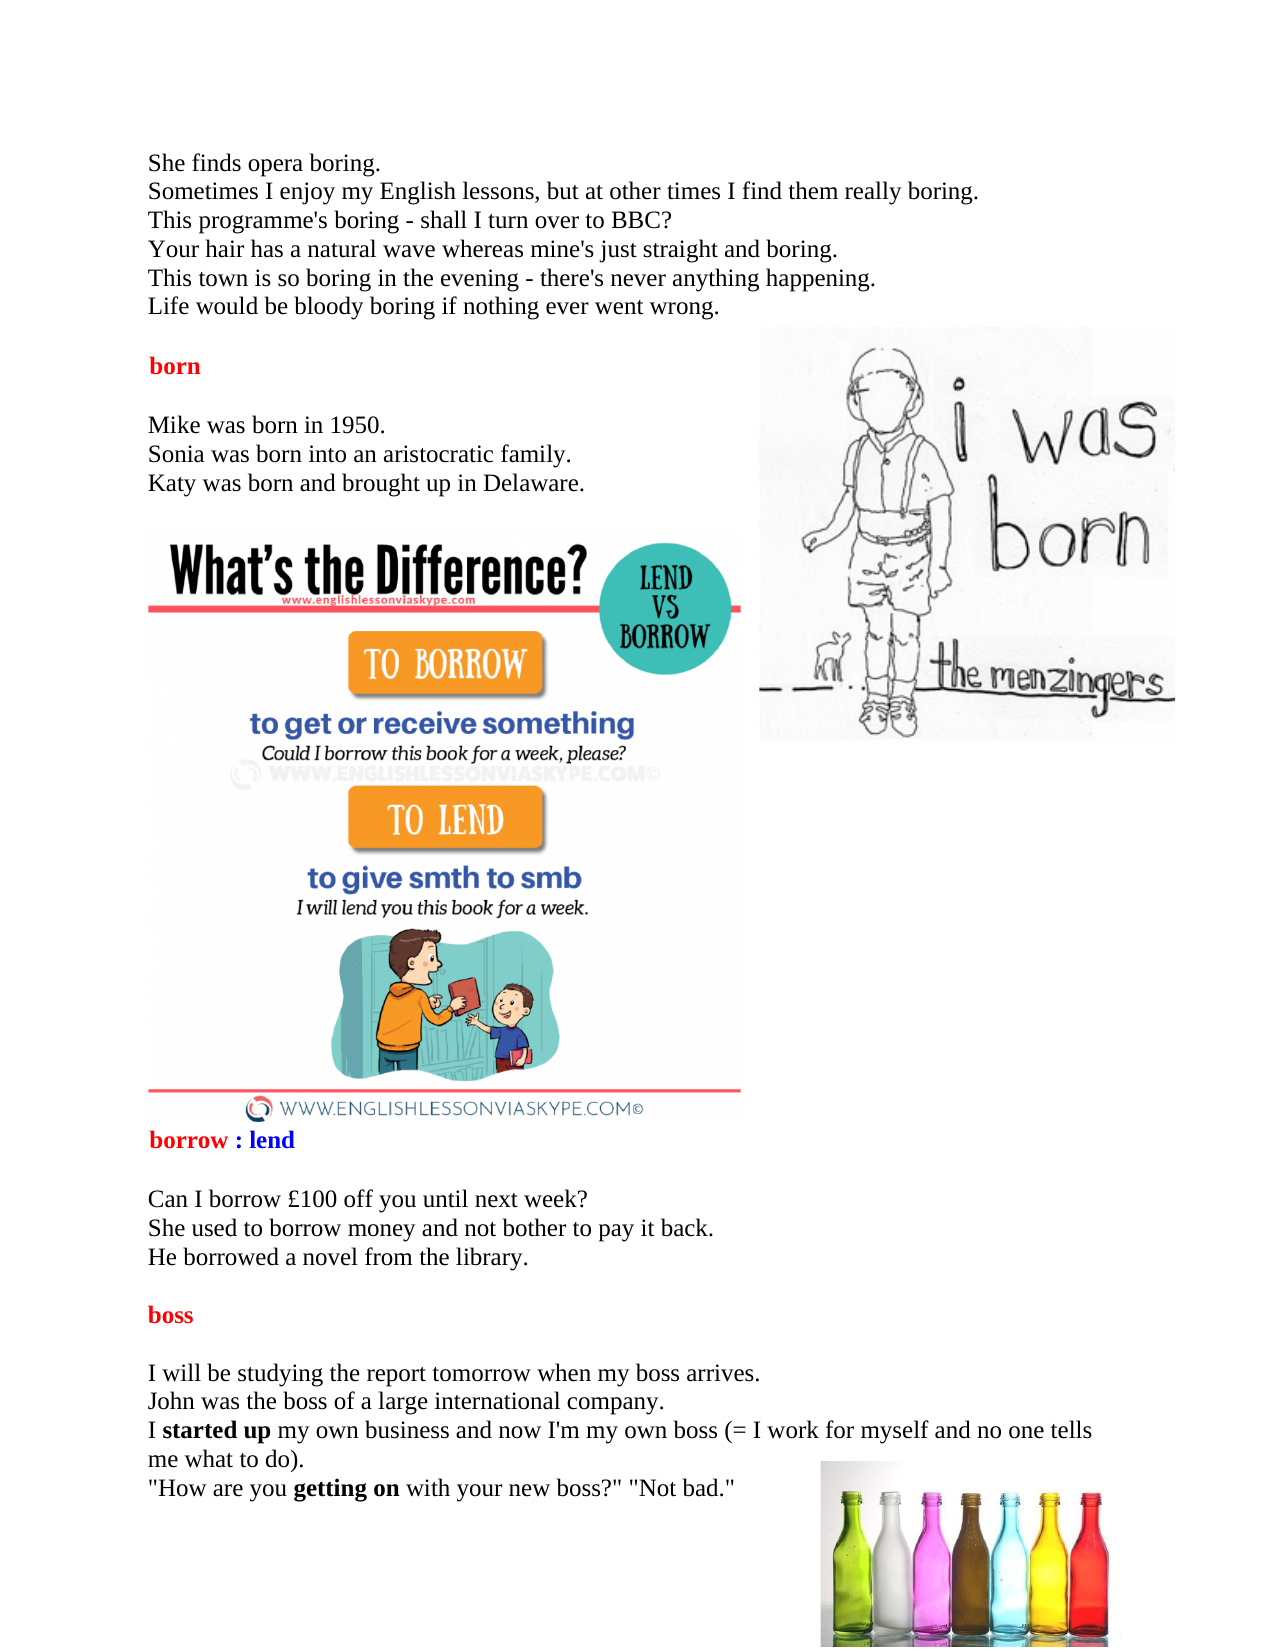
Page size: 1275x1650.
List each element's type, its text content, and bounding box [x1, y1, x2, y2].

table_header borrow : lend [148, 1123, 494, 1155]
picture [818, 1461, 1122, 1646]
text She finds opera boring. Sometimes I enjoy my English lessons, but at other times I find them really boring. This programme's boring - shall I turn over to BBC? Your hair has a natural wave whereas mine's just straight and boring. This town is so boring in the evening - there's never anything happening. Life would be bloody boring if nothing ever went wrong. [148, 148, 1127, 320]
text Can I borrow £100 off you until next week? She used to borrow money and not bother to pay it back. He borrowed a novel from the library. [148, 1184, 1127, 1271]
table_header born [148, 349, 494, 381]
text I will be studying the report tomorrow when my boss arrives. John was the boss of a large international company. I started up my own business and now I'm my own boss (= I work for myself and no one tells me what to do). "How are you getting on with your new boss?" "Not bad." [148, 1358, 1127, 1501]
picture [759, 327, 1175, 744]
picture [146, 526, 741, 1120]
text Mike was born in 1950. Sonia was born into an aristocratic family. Katy was born and brought up in Delaware. [148, 410, 759, 497]
text boss [148, 1300, 1127, 1328]
